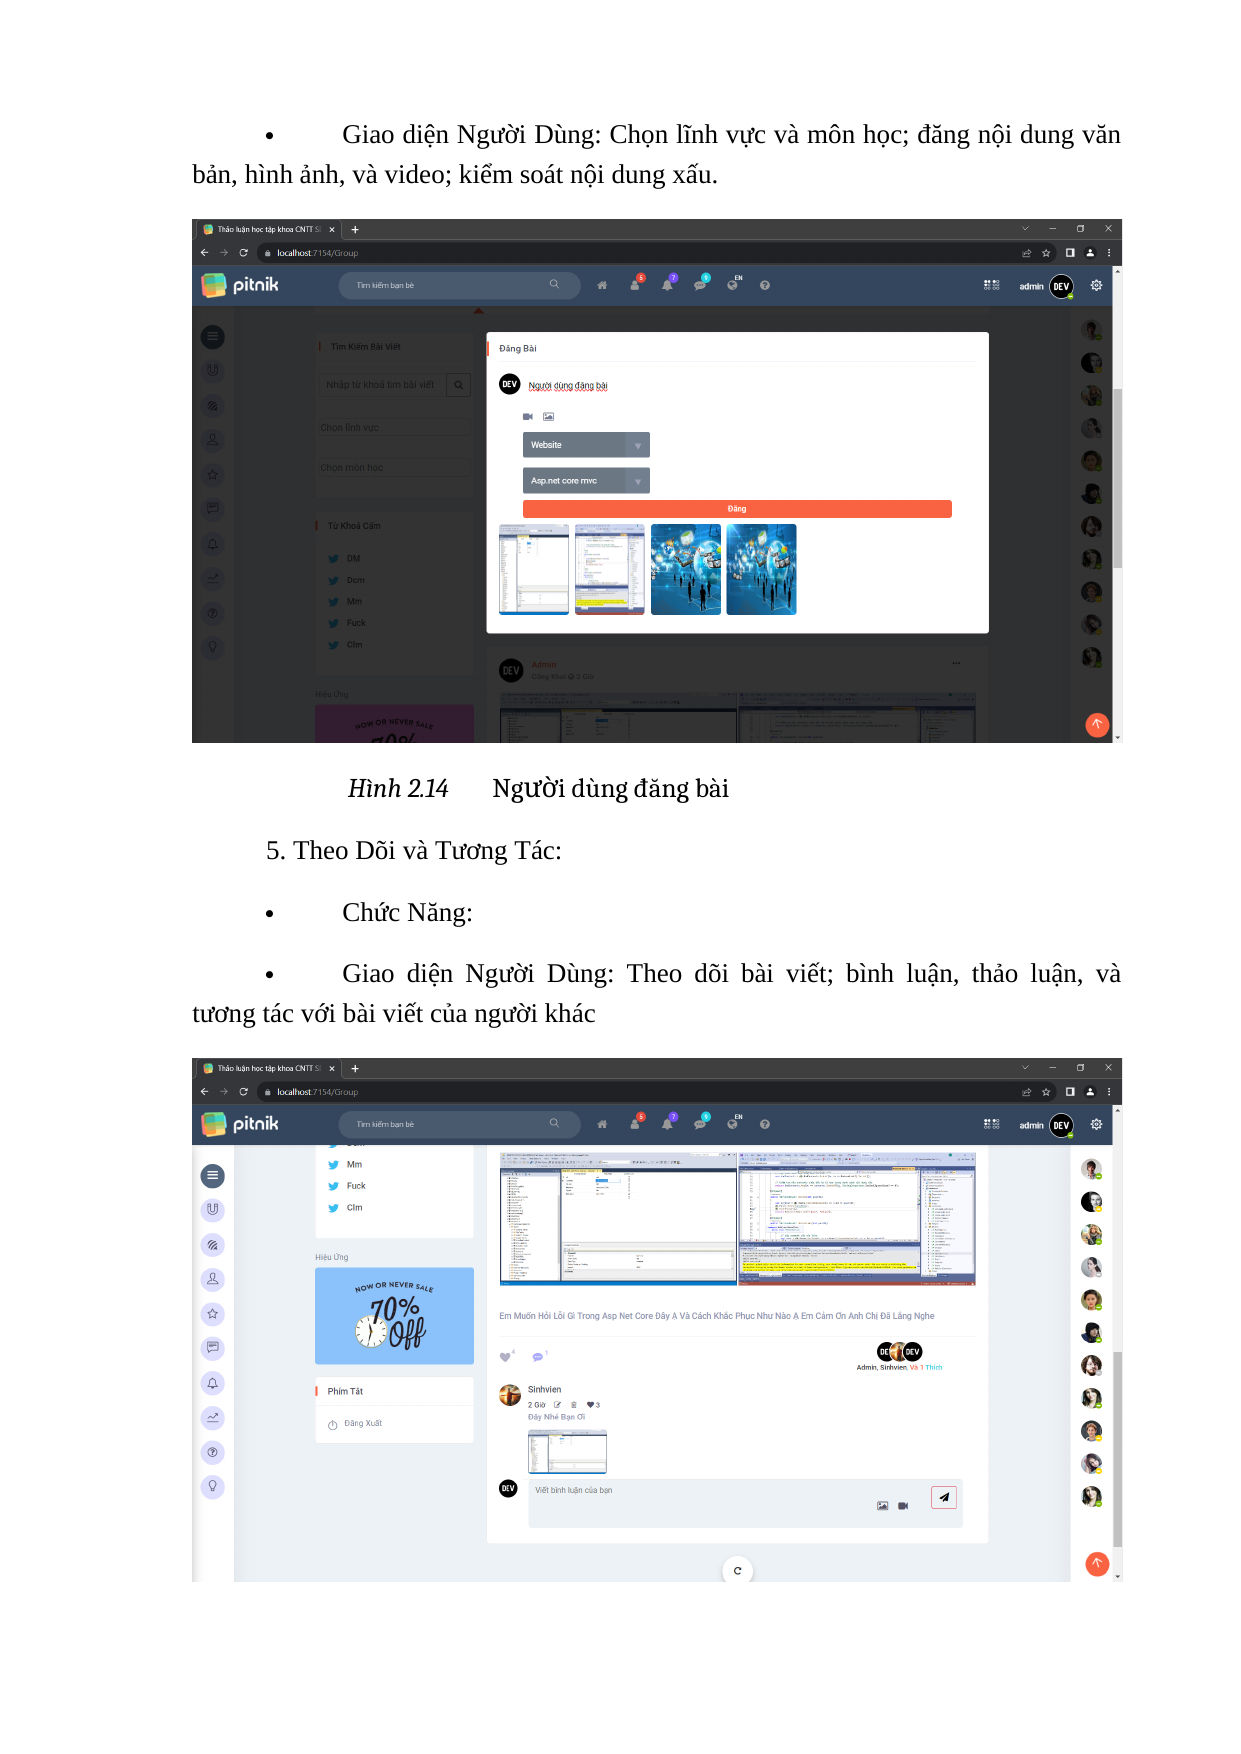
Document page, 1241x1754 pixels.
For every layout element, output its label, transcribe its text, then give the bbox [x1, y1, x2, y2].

list Giao diện Người Dùng: Theo dõi bài viết; bình luận, thảo luận, và tương tác với bài viết của người khác [192, 957, 1122, 1028]
list Giao diện Người Dùng: Chọn lĩnh vực và môn học; đăng nội dung văn bản, hình ảnh, và video; kiểm soát nội dung xấu. [192, 118, 1122, 190]
picture [192, 1058, 1123, 1582]
text 5. Theo Dõi và Tương Tác: [192, 834, 1122, 866]
list Chức Năng: [192, 896, 1122, 927]
picture [192, 219, 1123, 743]
list Người dùng đăng bài [398, 773, 1122, 804]
